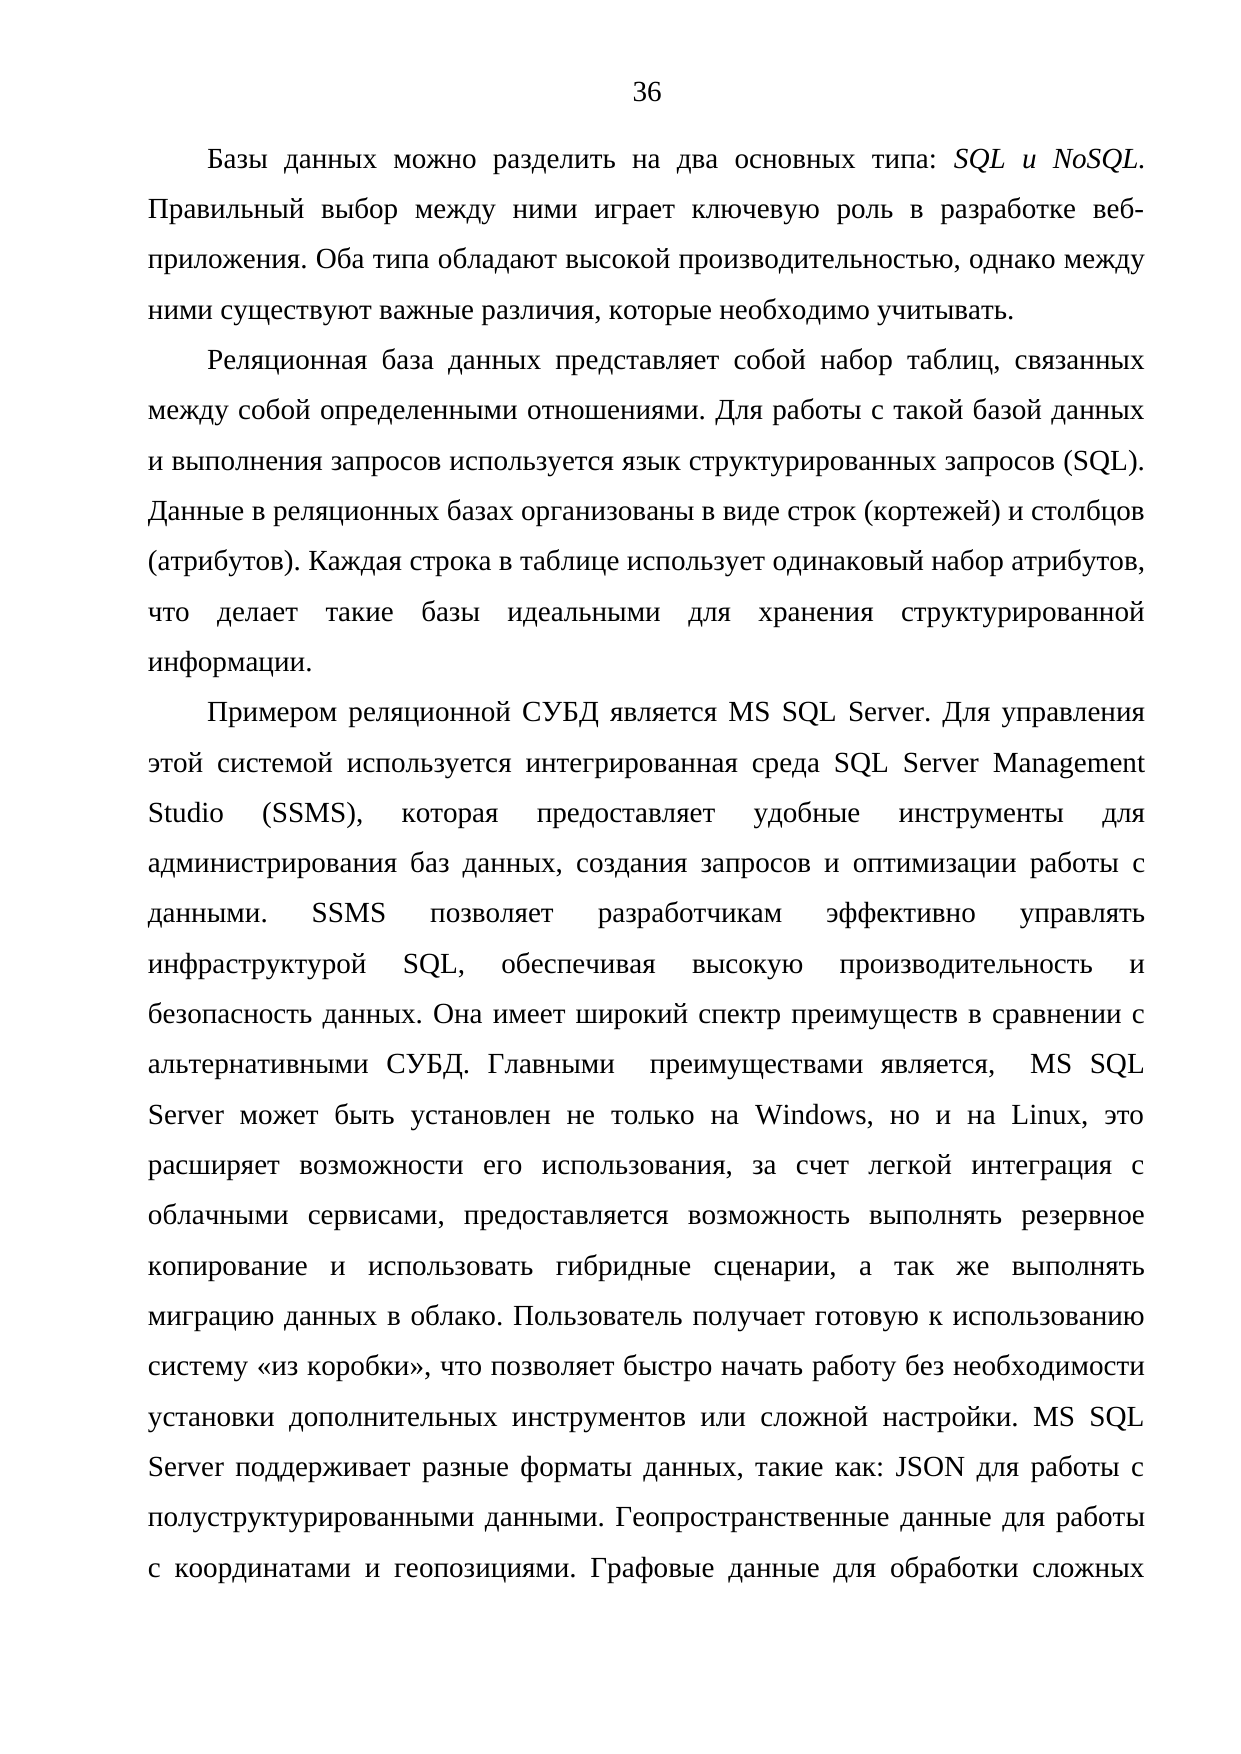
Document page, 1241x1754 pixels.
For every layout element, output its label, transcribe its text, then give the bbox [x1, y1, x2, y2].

text Реляционная база данных представляет собой набор таблиц, связанных между собой определенными отношениями. Для работы с такой базой данных и выполнения запросов используется язык структурированных запросов (SQL). Данные в реляционных базах организованы в виде строк (кортежей) и столбцов (атрибутов). Каждая строка в таблице использует одинаковый набор атрибутов, что делает такие базы идеальными для хранения структурированной информации. [148, 342, 1146, 678]
text Базы данных можно разделить на два основных типа: SQL и NoSQL. Правильный выбор между ними играет ключевую роль в разработке веб-приложения. Оба типа обладают высокой производительностью, однако между ними существуют важные различия, которые необходимо учитывать. [148, 141, 1146, 325]
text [148, 694, 1146, 1583]
